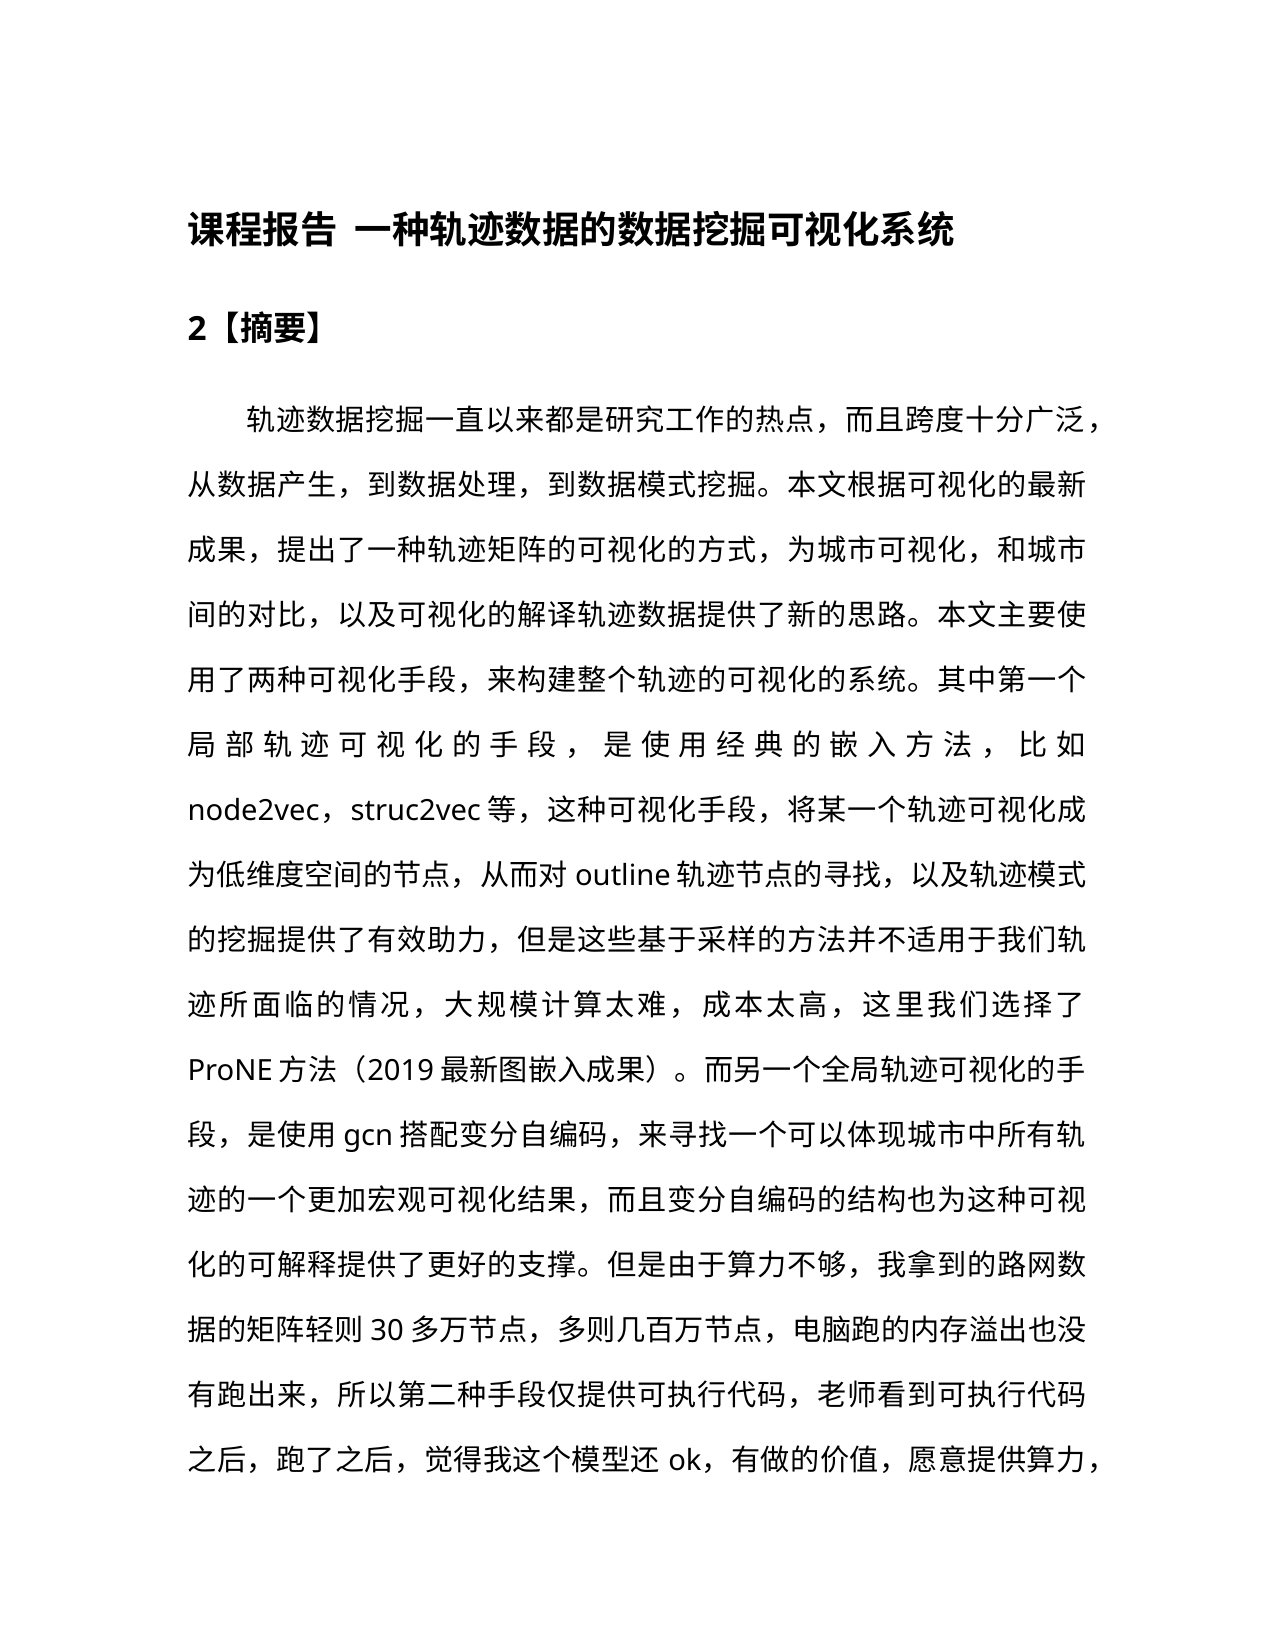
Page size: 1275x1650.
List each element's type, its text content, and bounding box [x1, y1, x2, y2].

subtitle 2【摘要】 [187, 293, 1087, 358]
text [187, 386, 1087, 1491]
subtitle 课程报告 一种轨迹数据的数据挖掘可视化系统 [187, 194, 1087, 259]
